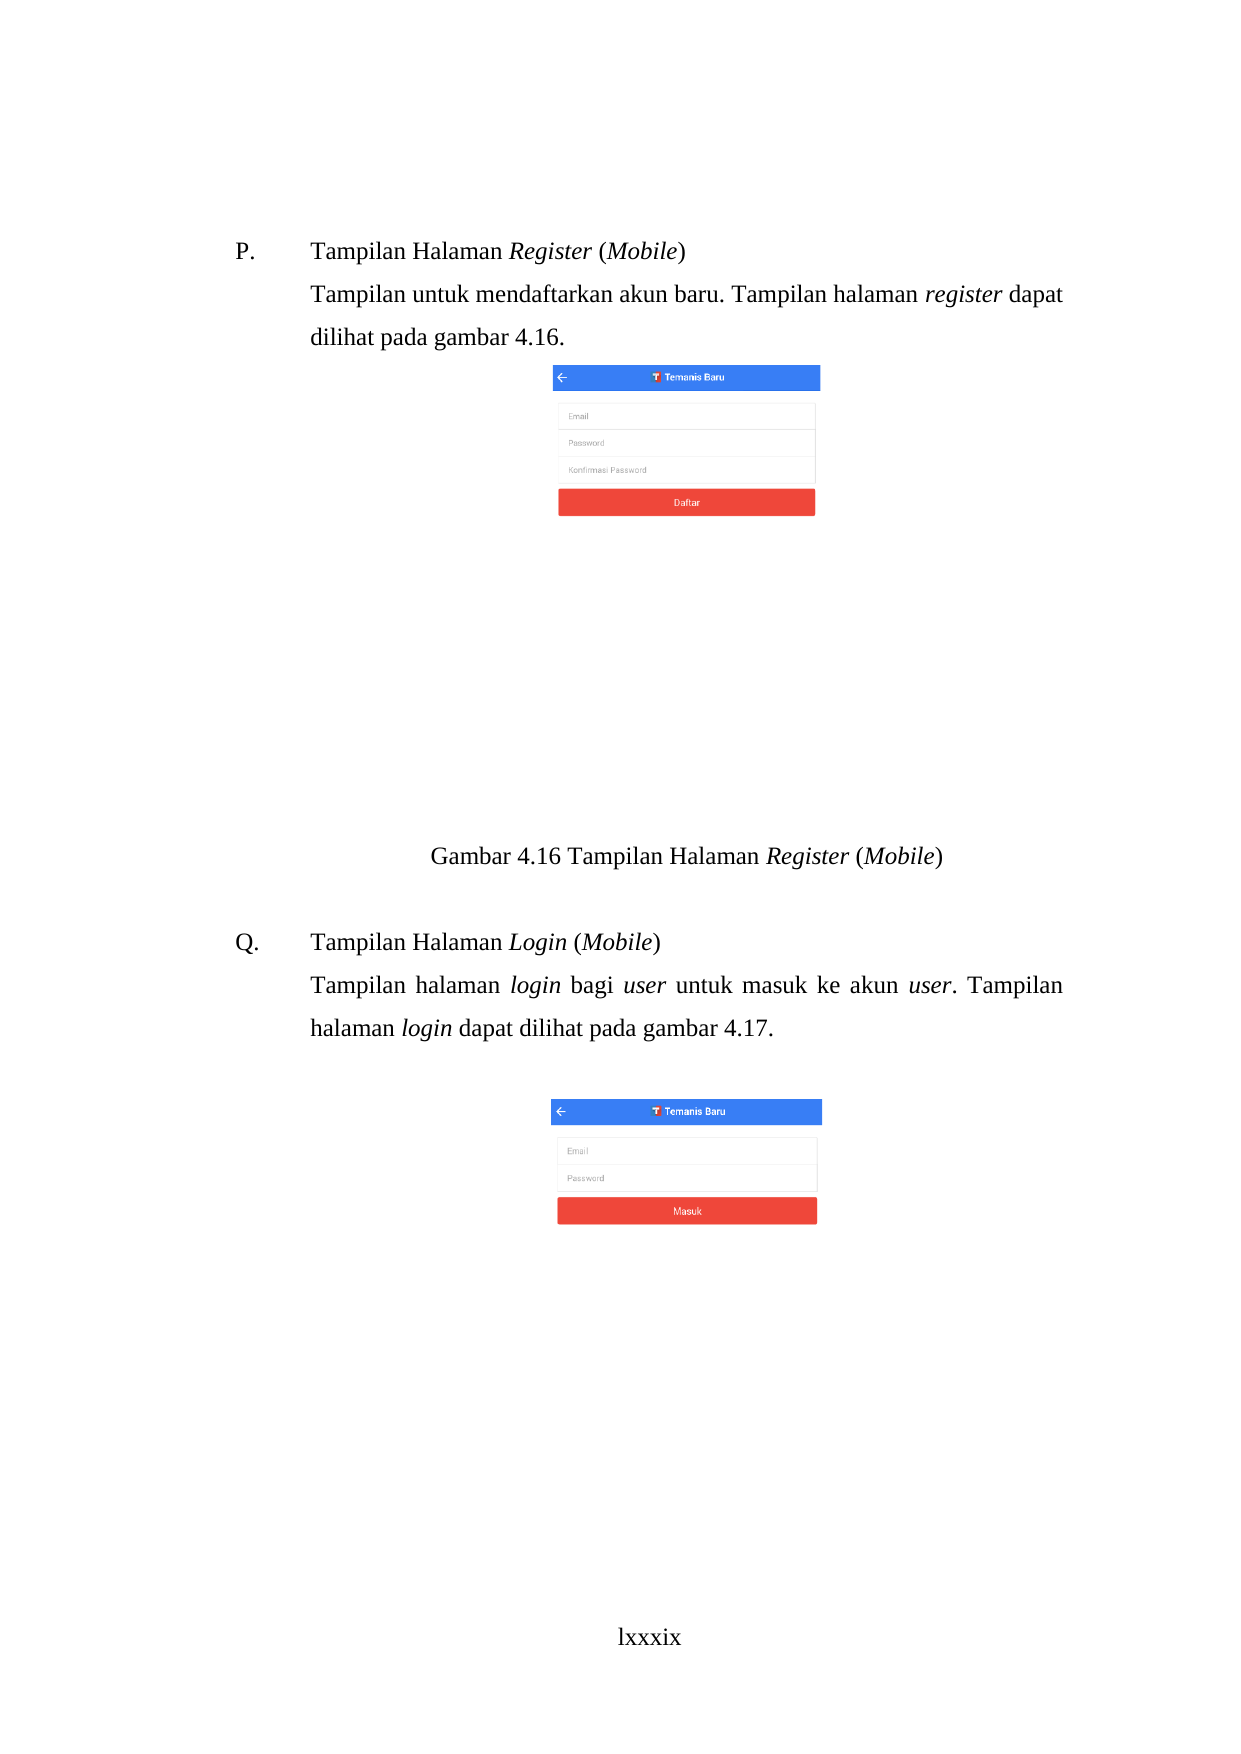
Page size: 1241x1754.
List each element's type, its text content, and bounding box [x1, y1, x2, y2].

list Tampilan halaman login bagi user untuk masuk ke akun user. Tampilan halaman login dapat dilihat pada gambar 4.17. [310, 970, 1063, 1042]
list Gambar 4.16 Tampilan Halaman Register (Mobile) [310, 841, 1063, 869]
picture [551, 1099, 823, 1567]
picture [552, 365, 821, 827]
list Tampilan Halaman Login (Mobile) [235, 927, 1063, 956]
list Tampilan untuk mendaftarkan akun baru. Tampilan halaman register dapat dilihat pada gambar 4.16. [310, 279, 1063, 351]
list Tampilan Halaman Register (Mobile) [235, 236, 1063, 265]
